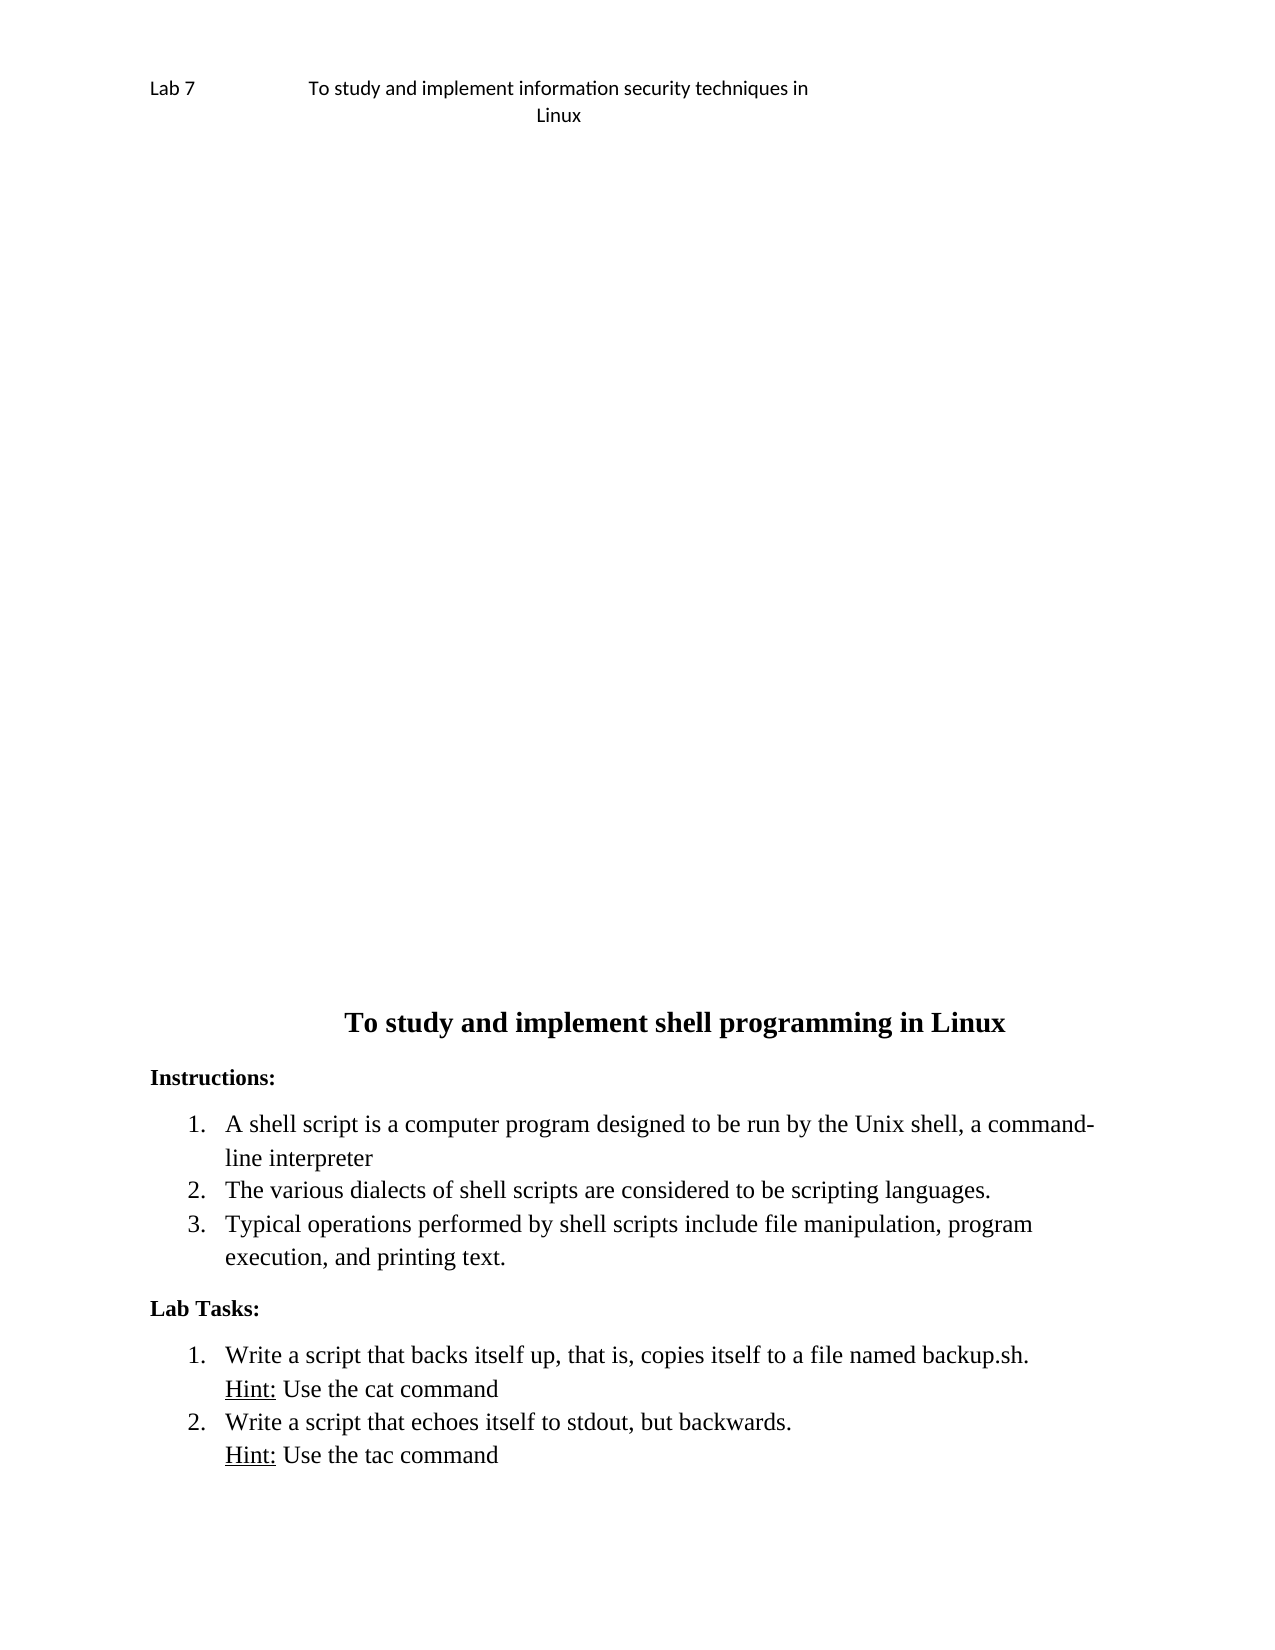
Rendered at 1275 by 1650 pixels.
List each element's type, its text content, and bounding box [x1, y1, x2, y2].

list Write a script that backs itself up, that is, copies itself to a file named backup.sh. Hint: Use the cat command [187, 1341, 1125, 1402]
list The various dialects of shell scripts are considered to be scripting languages. [187, 1176, 1125, 1204]
list Write a script that echoes itself to stdout, but backwards. [187, 1407, 1125, 1435]
list To study and implement shell programming in Linux [225, 1005, 1125, 1039]
list Typical operations performed by shell scripts include file manipulation, program execution, and printing text. [187, 1209, 1125, 1270]
list Hint: Use the tac command [225, 1440, 1125, 1468]
text Lab Tasks: [150, 1296, 1125, 1322]
list A shell script is a computer program designed to be run by the Unix shell, a command-line interpreter [187, 1109, 1125, 1171]
text Instructions: [150, 1064, 1125, 1091]
